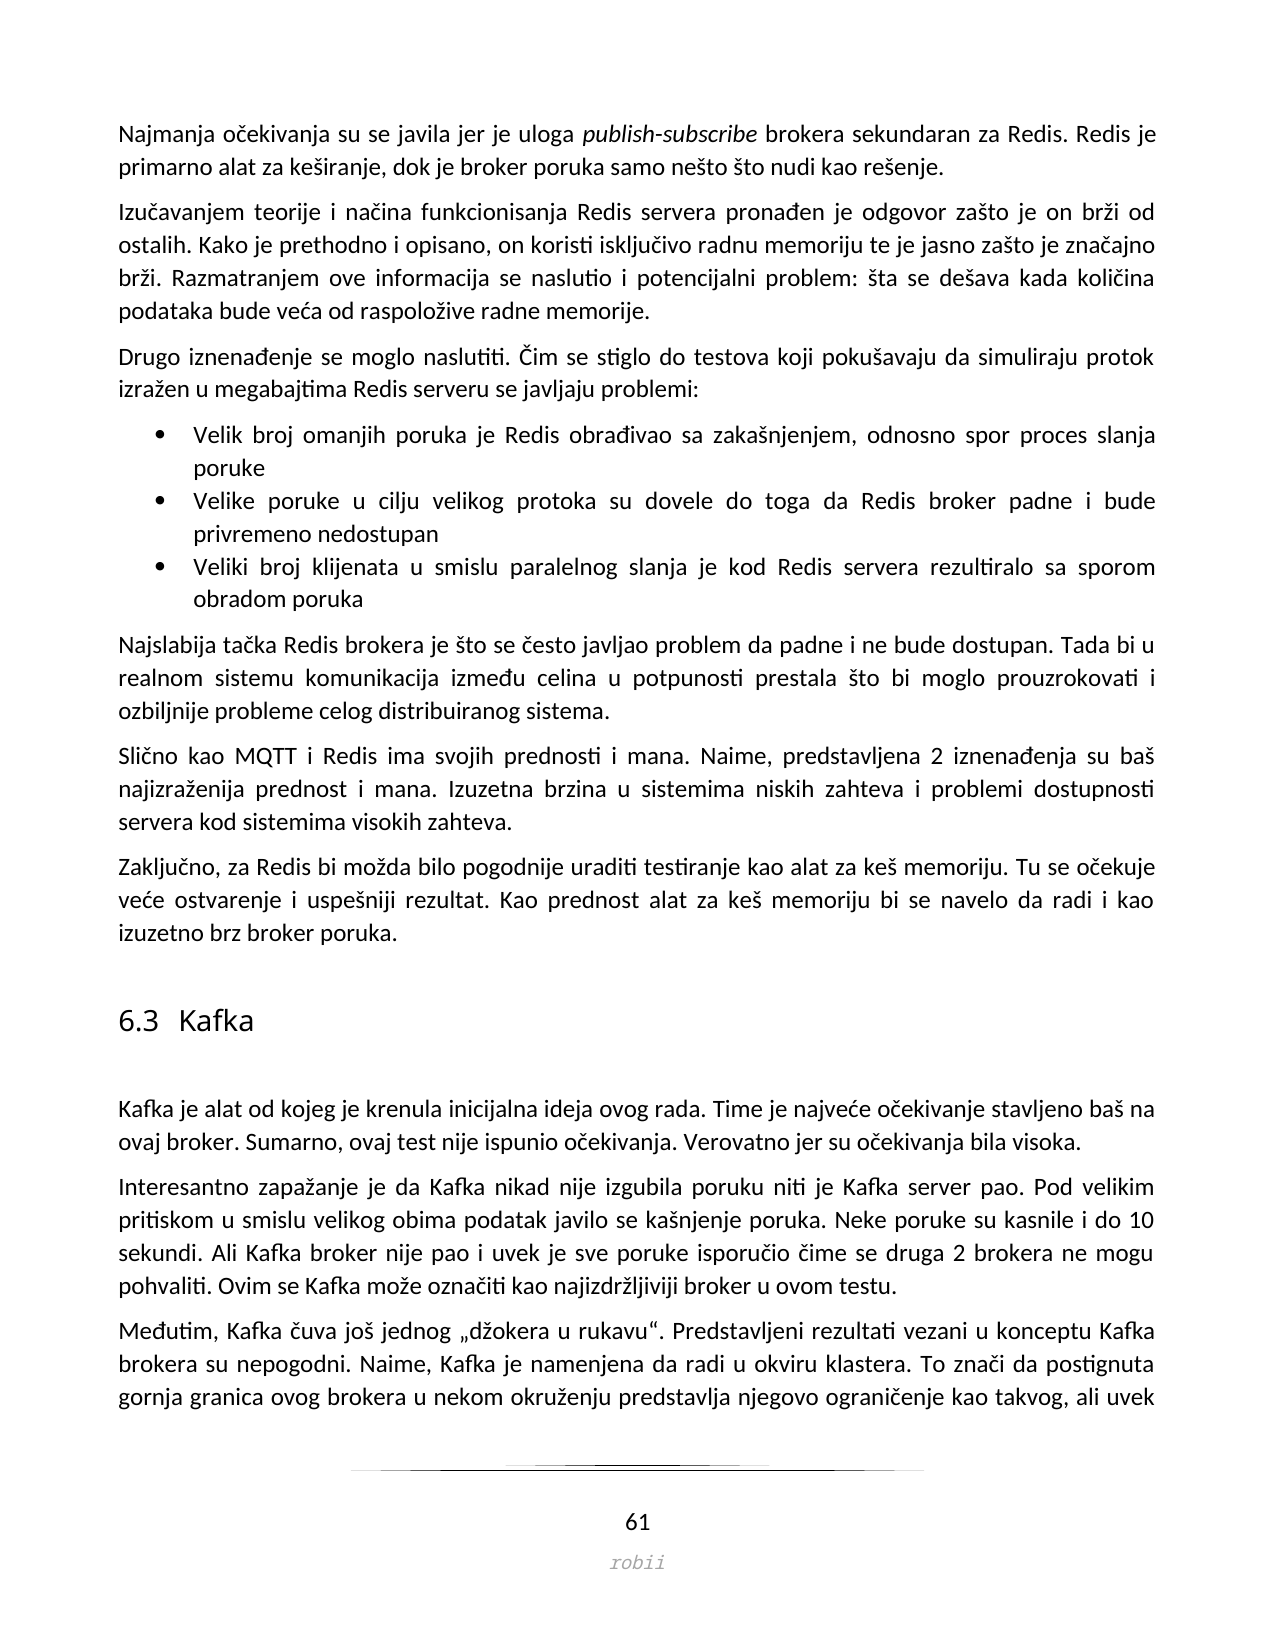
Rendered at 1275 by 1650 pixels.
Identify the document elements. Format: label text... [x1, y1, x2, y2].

text Drugo iznenađenje se moglo naslutiti. Čim se stiglo do testova koji pokušavaju da simuliraju protok izražen u megabajtima Redis serveru se javljaju problemi: [118, 341, 1157, 404]
subtitle Kafka [118, 1000, 1157, 1040]
text Najmanja očekivanja su se javila jer je uloga publish-subscribe brokera sekundaran za Redis. Redis je primarno alat za keširanje, dok je broker poruka samo nešto što nudi kao rešenje. [118, 118, 1157, 182]
list Velike poruke u cilju velikog protoka su dovele do toga da Redis broker padne i bude privremeno nedostupan [156, 485, 1157, 548]
text Najslabija tačka Redis brokera je što se često javljao problem da padne i ne bude dostupan. Tada bi u realnom sistemu komunikacija između celina u potpunosti prestala što bi moglo prouzrokovati i ozbiljnije probleme celog distribuiranog sistema. [118, 629, 1157, 725]
text Zaključno, za Redis bi možda bilo pogodnije uraditi testiranje kao alat za keš memoriju. Tu se očekuje veće ostvarenje i uspešniji rezultat. Kao prednost alat za keš memoriju bi se navelo da radi i kao izuzetno brz broker poruka. [118, 851, 1157, 948]
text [118, 1316, 1157, 1412]
text Slično kao MQTT i Redis ima svojih prednosti i mana. Naime, predstavljena 2 iznenađenja su baš najizraženija prednost i mana. Izuzetna brzina u sistemima niskih zahteva i problemi dostupnosti servera kod sistemima visokih zahteva. [118, 740, 1157, 837]
text Kafka je alat od kojeg je krenula inicijalna ideja ovog rada. Time je najveće očekivanje stavljeno baš na ovaj broker. Sumarno, ovaj test nije ispunio očekivanja. Verovatno jer su očekivanja bila visoka. [118, 1093, 1157, 1156]
text Interesantno zapažanje je da Kafka nikad nije izgubila poruku niti je Kafka server pao. Pod velikim pritiskom u smislu velikog obima podatak javilo se kašnjenje poruka. Neke poruke su kasnile i do 10 sekundi. Ali Kafka broker nije pao i uvek je sve poruke isporučio čime se druga 2 brokera ne mogu pohvaliti. Ovim se Kafka može označiti kao najizdržljiviji broker u ovom testu. [118, 1171, 1157, 1301]
text Izučavanjem teorije i načina funkcionisanja Redis servera pronađen je odgovor zašto je on brži od ostalih. Kako je prethodno i opisano, on koristi isključivo radnu memoriju te je jasno zašto je značajno brži. Razmatranjem ove informacija se naslutio i potencijalni problem: šta se dešava kada količina podataka bude veća od raspoložive radne memorije. [118, 196, 1157, 326]
list Velik broj omanjih poruka je Redis obrađivao sa zakašnjenjem, odnosno spor proces slanja poruke [156, 419, 1157, 482]
list Veliki broj klijenata u smislu paralelnog slanja je kod Redis servera rezultiralo sa sporom obradom poruka [156, 551, 1157, 614]
